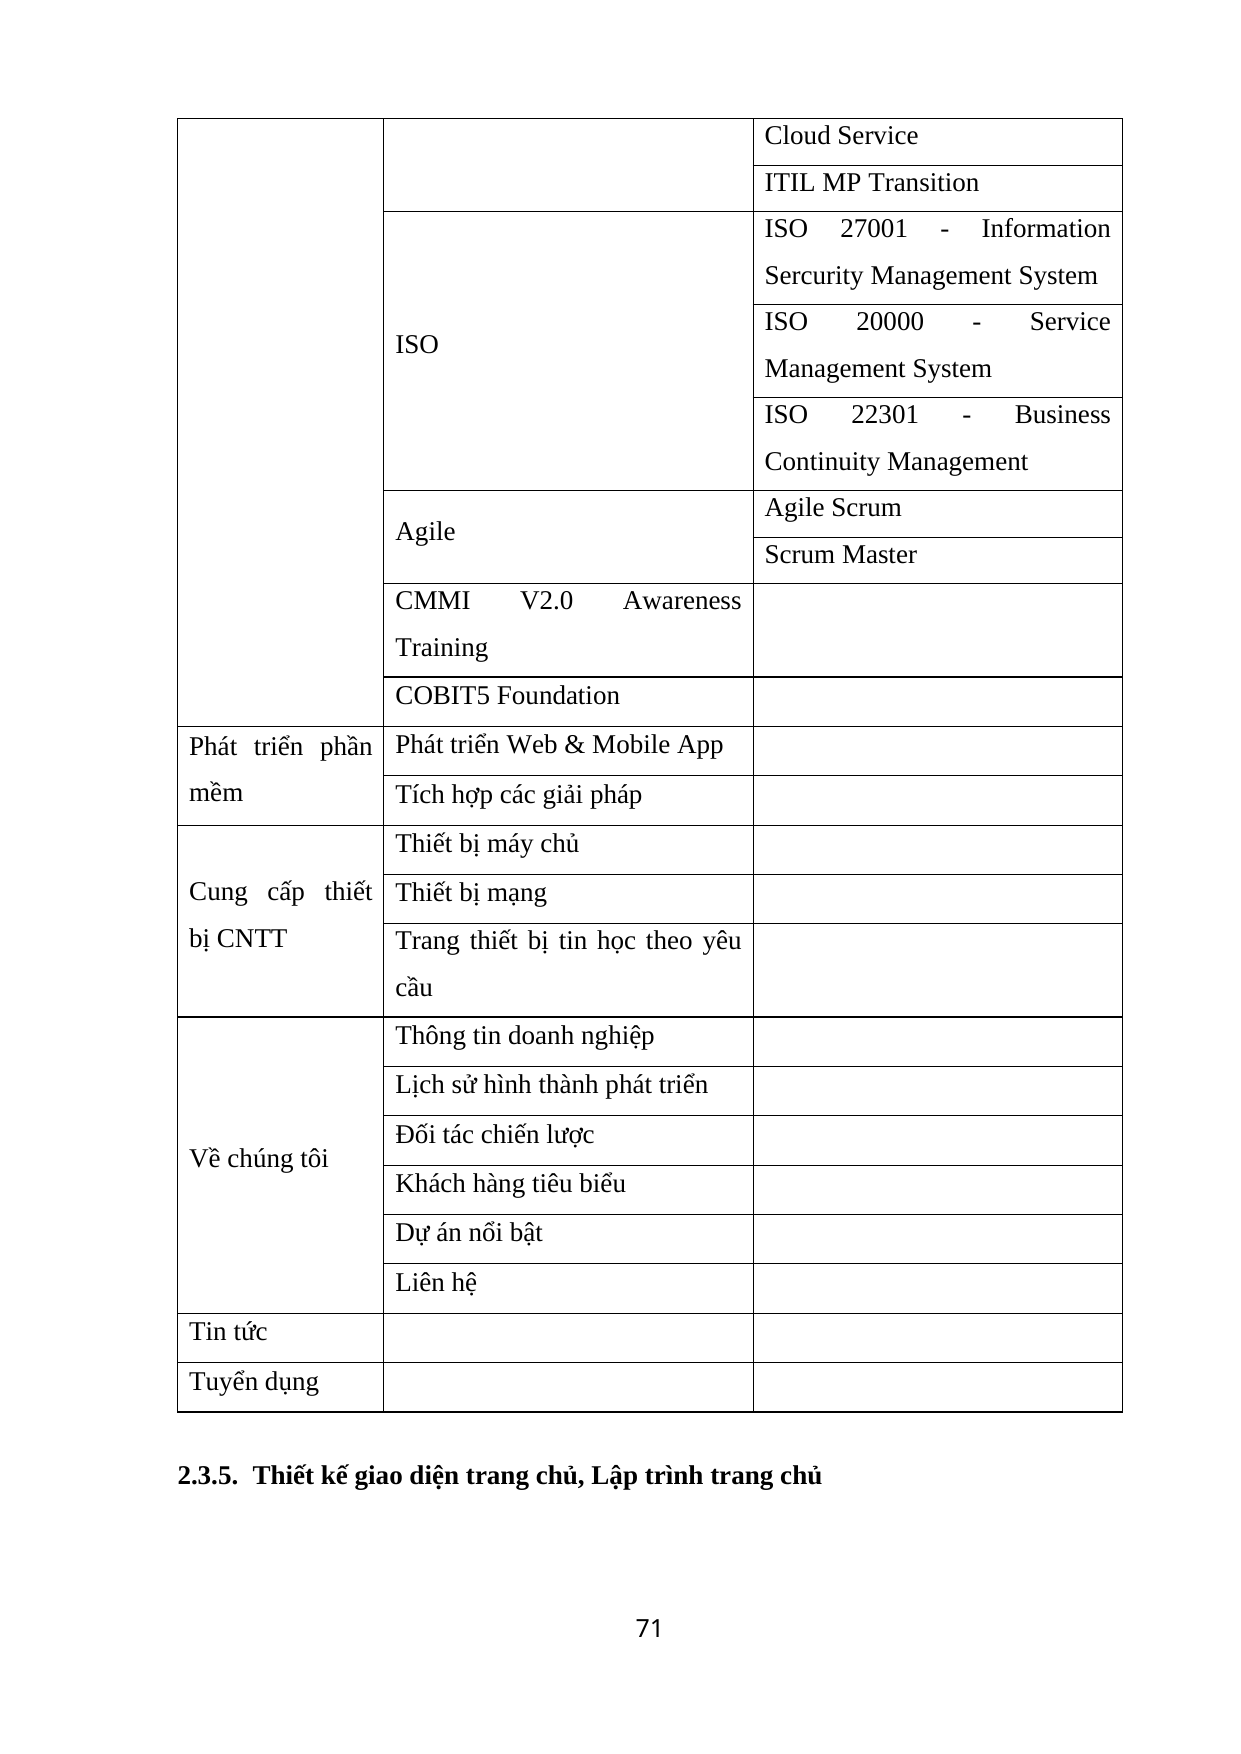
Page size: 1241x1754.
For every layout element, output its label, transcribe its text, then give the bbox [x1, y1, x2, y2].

table_cell [754, 1116, 1122, 1164]
table_cell Phát triển phần mềm [178, 727, 383, 824]
table_cell Thông tin doanh nghiệp [384, 1018, 753, 1066]
table_cell [384, 1314, 753, 1362]
table_cell [754, 924, 1122, 1016]
table_cell Agile Scrum [754, 491, 1122, 537]
table_cell [754, 875, 1122, 923]
table_cell [754, 776, 1122, 824]
table_cell Liên hệ [384, 1264, 753, 1313]
table_cell [754, 1018, 1122, 1066]
table_cell [754, 1314, 1122, 1362]
table_cell Đối tác chiến lược [384, 1116, 753, 1164]
table_cell Tuyển dụng [178, 1363, 383, 1411]
table_cell Agile [384, 491, 753, 583]
table_cell Tích hợp các giải pháp [384, 776, 753, 824]
table_cell ISO [384, 212, 753, 490]
table_cell Phát triển Web & Mobile App [384, 727, 753, 775]
table_cell Lịch sử hình thành phát triển [384, 1067, 753, 1115]
table_cell Về chúng tôi [178, 1018, 383, 1313]
table_cell COBIT5 Foundation [384, 678, 753, 726]
table_cell [754, 1067, 1122, 1115]
table_cell [754, 1215, 1122, 1263]
table_cell ISO 22301 - Business Continuity Management [754, 398, 1122, 490]
table_cell [754, 727, 1122, 775]
table_cell ITIL MP Transition [754, 166, 1122, 211]
table_cell ISO 27001 - Information Sercurity Management System [754, 212, 1122, 304]
table_cell Tin tức [178, 1314, 383, 1362]
table_cell Cung cấp thiết bị CNTT [178, 826, 383, 1016]
table_cell Thiết bị mạng [384, 875, 753, 923]
table_cell Khách hàng tiêu biểu [384, 1166, 753, 1214]
table_cell Dự án nổi bật [384, 1215, 753, 1263]
table_cell ISO 20000 - Service Management System [754, 305, 1122, 397]
table_cell [754, 678, 1122, 726]
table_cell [754, 119, 1122, 164]
table_cell CMMI V2.0 Awareness Training [384, 584, 753, 676]
table_cell [754, 1363, 1122, 1411]
table_cell [754, 1166, 1122, 1214]
table_cell [384, 1363, 753, 1411]
table_cell Thiết bị máy chủ [384, 826, 753, 874]
table_cell Scrum Master [754, 538, 1122, 583]
table_cell [754, 1264, 1122, 1313]
table_cell [754, 584, 1122, 676]
text Thiết kế giao diện trang chủ, Lập trình trang chủ [177, 1459, 1122, 1490]
table_cell Trang thiết bị tin học theo yêu cầu [384, 924, 753, 1016]
table_cell [754, 826, 1122, 874]
